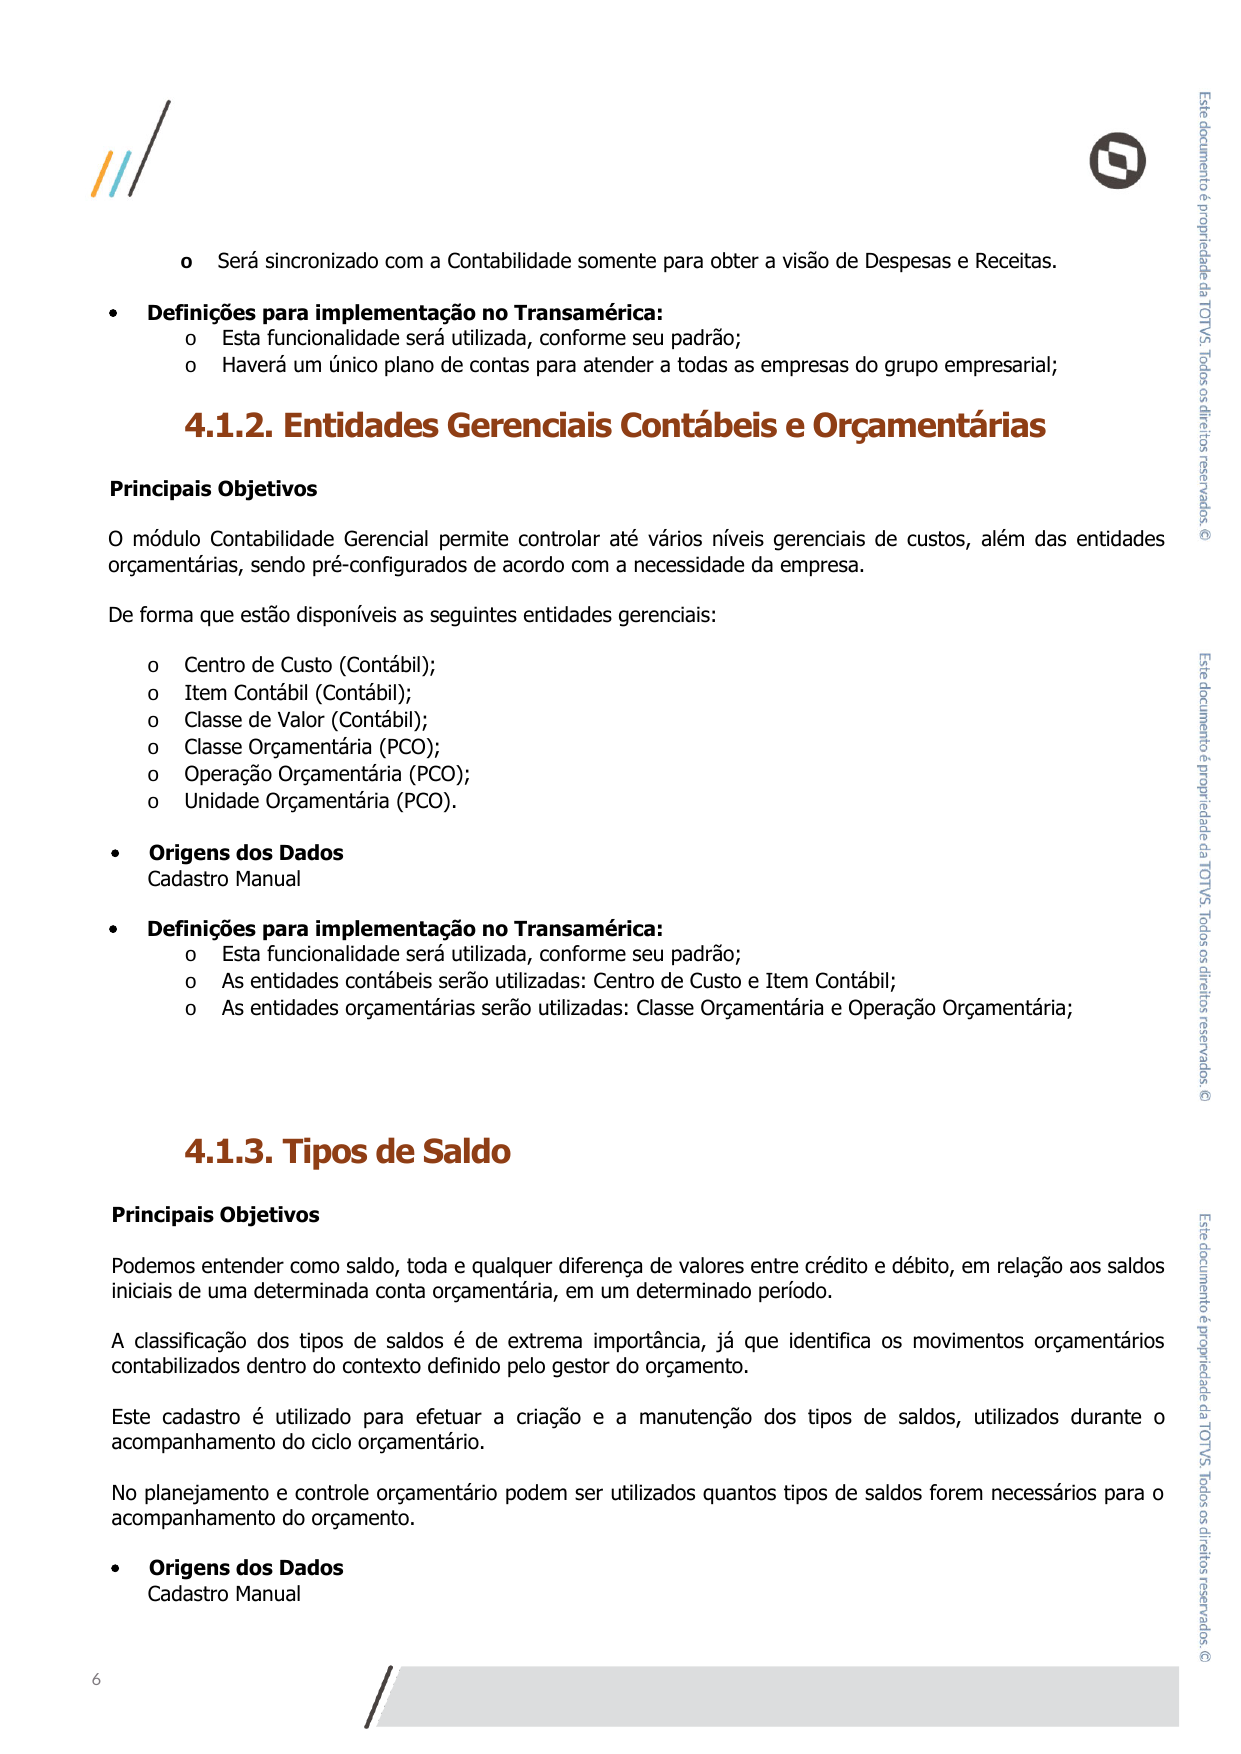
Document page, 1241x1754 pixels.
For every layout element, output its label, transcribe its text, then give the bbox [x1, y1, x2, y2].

picture [56, 1663, 1180, 1729]
list Esta funcionalidade será utilizada, conforme seu padrão; [184, 941, 1166, 968]
list As entidades orçamentárias serão utilizadas: Classe Orçamentária e Operação Orçamentária; [184, 995, 1166, 1022]
list Classe de Valor (Contábil); [147, 706, 1166, 733]
list Classe Orçamentária (PCO); [147, 733, 1166, 760]
list Principais Objetivos [111, 1202, 1166, 1227]
list Definições para implementação no Transamérica: [109, 299, 1166, 325]
list Este cadastro é utilizado para efetuar a criação e a manutenção dos tipos de saldos, utilizados durante o acompanhamento do ciclo orçamentário. [111, 1403, 1166, 1454]
list Item Contábil (Contábil); [147, 679, 1166, 706]
title Entidades Gerenciais Contábeis e Orçamentárias [184, 404, 1166, 444]
text De forma que estão disponíveis as seguintes entidades gerenciais: [108, 602, 1166, 627]
text Cadastro Manual [74, 865, 1166, 890]
list Principais Objetivos [109, 476, 1166, 501]
list Origens dos Dados [111, 840, 1166, 865]
list Definições para implementação no Transamérica: [109, 916, 1166, 941]
title Tipos de Saldo [184, 1130, 1166, 1170]
list No planejamento e controle orçamentário podem ser utilizados quantos tipos de saldos forem necessários para o acompanhamento do orçamento. [111, 1479, 1166, 1529]
list Origens dos Dados [111, 1555, 1166, 1580]
list Podemos entender como saldo, toda e qualquer diferença de valores entre crédito e débito, em relação aos saldos iniciais de uma determinada conta orçamentária, em um determinado período. [111, 1252, 1166, 1303]
list A classificação dos tipos de saldos é de extrema importância, já que identifica os movimentos orçamentários contabilizados dentro do contexto definido pelo gestor do orçamento. [111, 1328, 1166, 1378]
text Cadastro Manual [74, 1580, 1166, 1605]
list Esta funcionalidade será utilizada, conforme seu padrão; [184, 325, 1166, 352]
list Centro de Custo (Contábil); [147, 652, 1166, 679]
list Haverá um único plano de contas para atender a todas as empresas do grupo empresarial; [184, 352, 1166, 379]
picture [73, 73, 1211, 1662]
list Unidade Orçamentária (PCO). [147, 787, 1166, 814]
list Será sincronizado com a Contabilidade somente para obter a visão de Despesas e Receitas. [180, 247, 1166, 274]
list As entidades contábeis serão utilizadas: Centro de Custo e Item Contábil; [184, 968, 1166, 995]
text O módulo Contabilidade Gerencial permite controlar até vários níveis gerenciais de custos, além das entidades orçamentárias, sendo pré-configurados de acordo com a necessidade da empresa. [108, 526, 1166, 576]
list Operação Orçamentária (PCO); [147, 760, 1166, 787]
